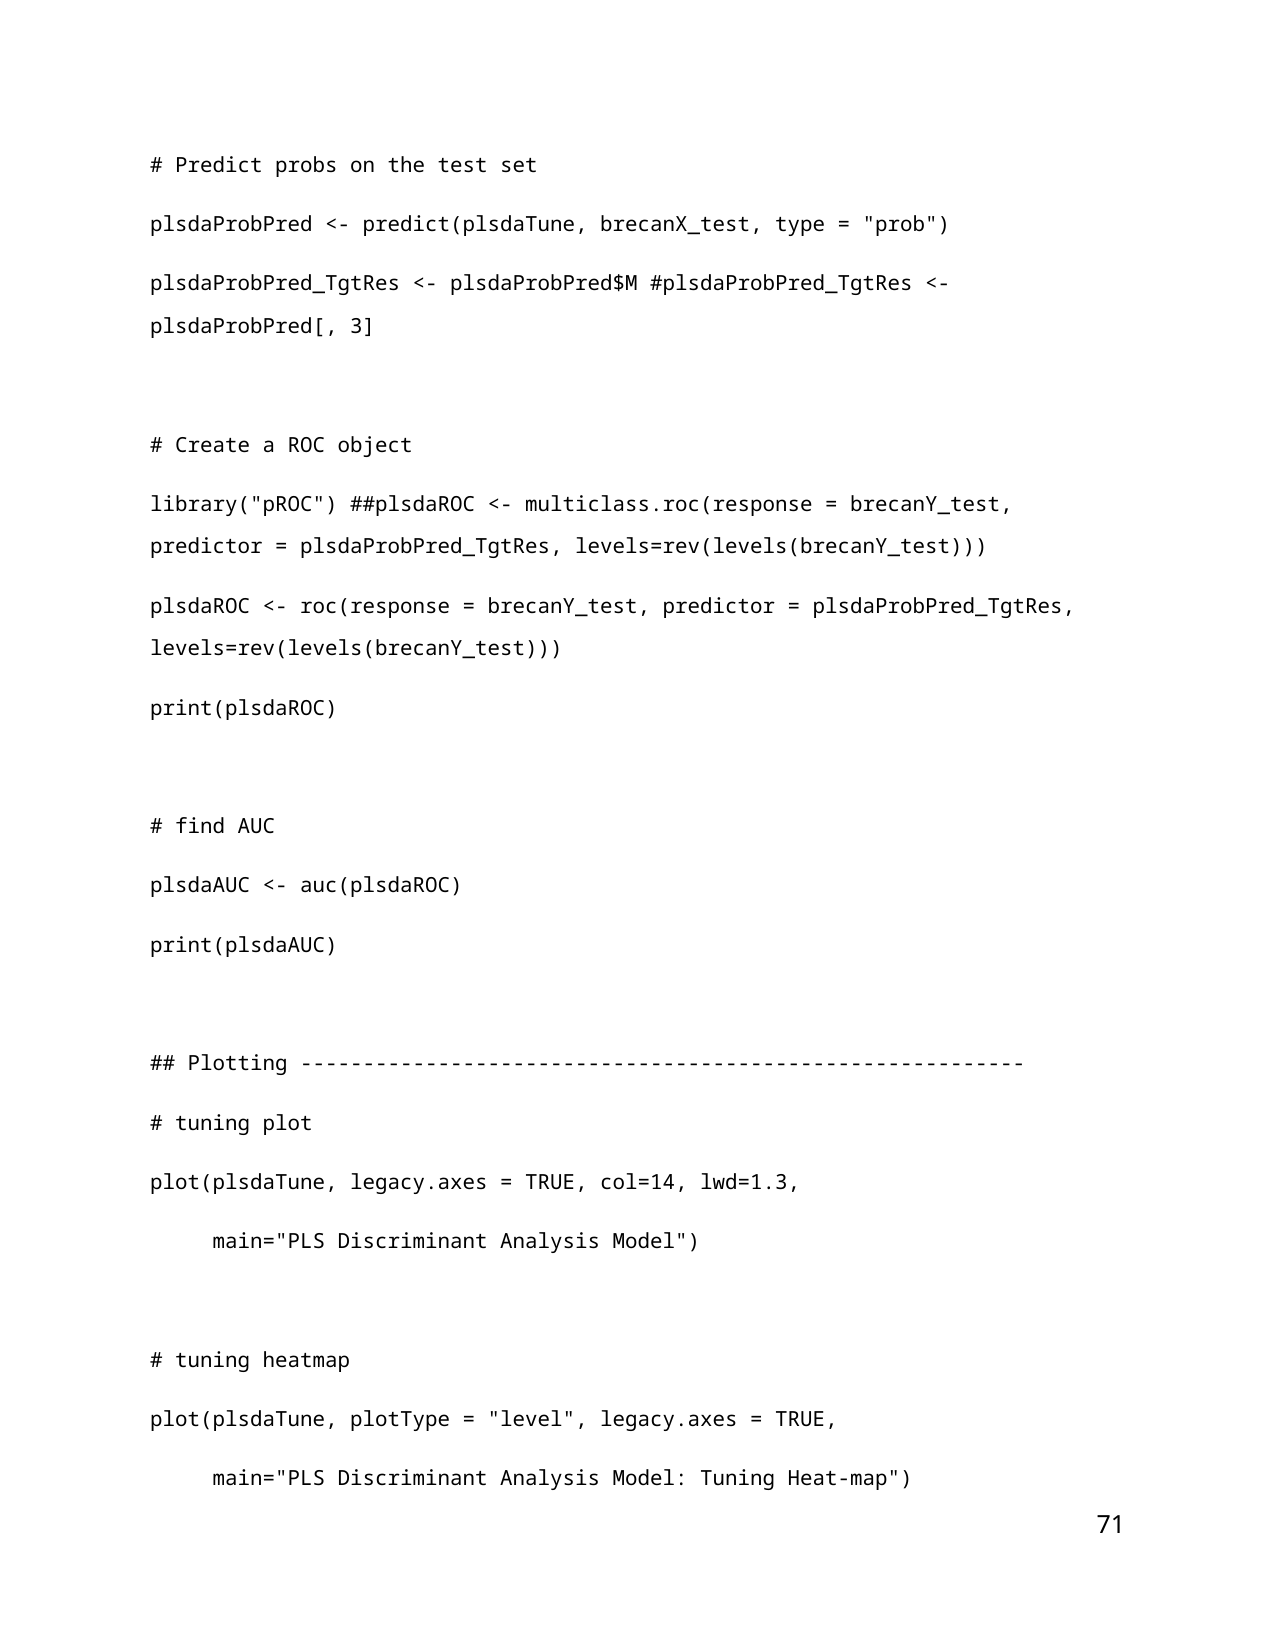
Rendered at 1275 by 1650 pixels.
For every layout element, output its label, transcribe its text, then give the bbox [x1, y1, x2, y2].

subtitle main="PLS Discriminant Analysis Model") [150, 1226, 1125, 1254]
subtitle plsdaAUC <- auc(plsdaROC) [150, 871, 1125, 899]
subtitle # Predict probs on the test set [150, 150, 1125, 178]
subtitle main="PLS Discriminant Analysis Model: Tuning Heat-map") [150, 1463, 1125, 1492]
subtitle print(plsdaROC) [150, 693, 1125, 721]
subtitle plsdaROC <- roc(response = brecanY_test, predictor = plsdaProbPred_TgtRes, levels=rev(levels(brecanY_test))) [150, 591, 1125, 662]
subtitle plsdaProbPred <- predict(plsdaTune, brecanX_test, type = "prob") [150, 209, 1125, 238]
subtitle # find AUC [150, 811, 1125, 840]
subtitle # Create a ROC object [150, 430, 1125, 458]
subtitle # tuning heatmap [150, 1345, 1125, 1373]
subtitle ## Plotting ---------------------------------------------------------- [150, 1048, 1125, 1077]
subtitle plot(plsdaTune, plotType = "level", legacy.axes = TRUE, [150, 1404, 1125, 1432]
subtitle plot(plsdaTune, legacy.axes = TRUE, col=14, lwd=1.3, [150, 1167, 1125, 1195]
subtitle library("pROC") ##plsdaROC <- multiclass.roc(response = brecanY_test, predictor = plsdaProbPred_TgtRes, levels=rev(levels(brecanY_test))) [150, 489, 1125, 560]
subtitle plsdaProbPred_TgtRes <- plsdaProbPred$M #plsdaProbPred_TgtRes <- plsdaProbPred[, 3] [150, 268, 1125, 339]
subtitle # tuning plot [150, 1108, 1125, 1136]
subtitle print(plsdaAUC) [150, 930, 1125, 958]
